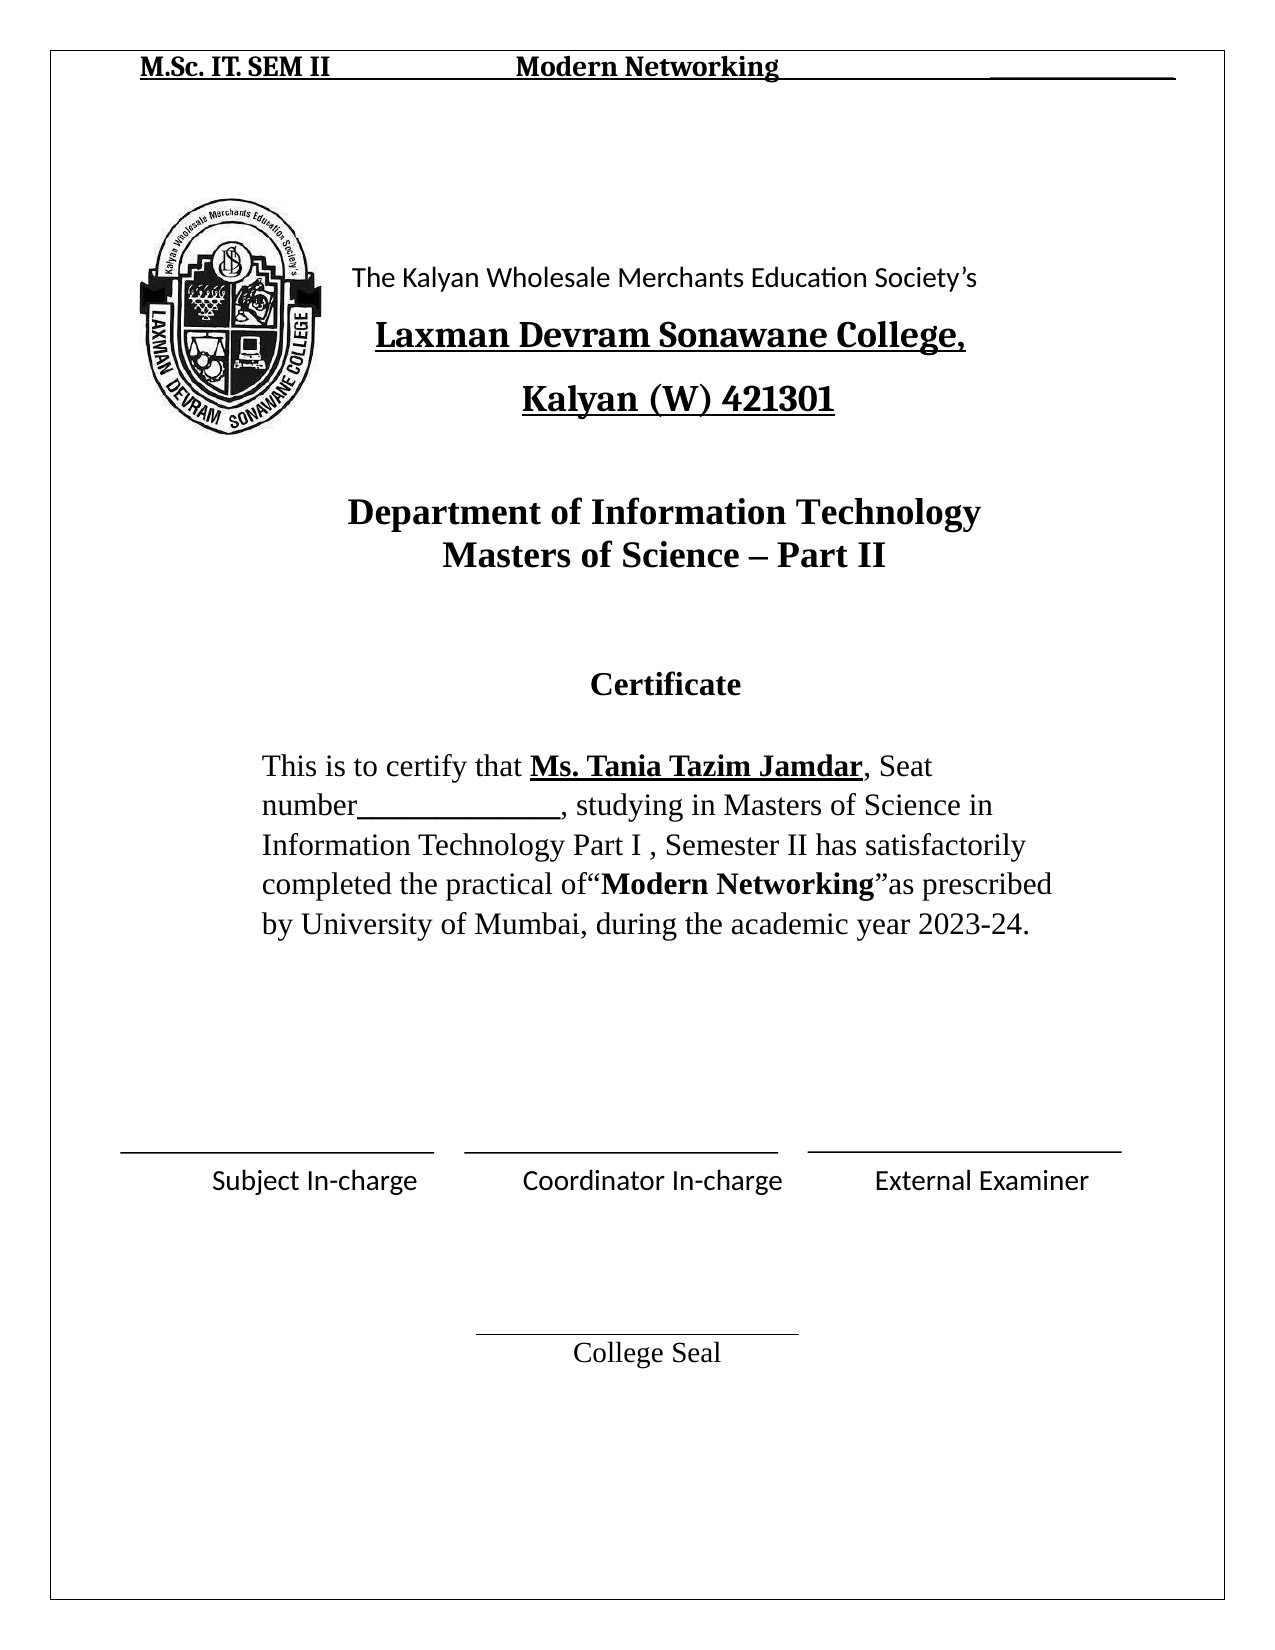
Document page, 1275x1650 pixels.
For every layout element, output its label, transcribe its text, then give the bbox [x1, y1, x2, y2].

subtitle This is to certify that Ms. Tania Tazim Jamdar, Seat number_____________, studying in Masters of Science in Information Technology Part I , Semester II has satisfactorily completed the practical of“Modern Networking”as prescribed by University of Mumbai, during the academic year 2023-24. [262, 747, 1059, 941]
text College Seal [514, 1313, 1189, 1369]
subtitle Kalyan (W) 421301 [322, 377, 1060, 421]
text Masters of Science – Part II [139, 532, 1189, 575]
picture [139, 198, 322, 435]
text Subject In-charge Coordinator In-charge External Examiner [139, 1153, 1189, 1197]
subtitle Laxman Devram Sonawane College, [322, 314, 1060, 357]
subtitle Certificate [514, 664, 1189, 703]
text Department of Information Technology [139, 489, 1189, 532]
text The Kalyan Wholesale Merchants Education Society’s [322, 259, 1189, 294]
